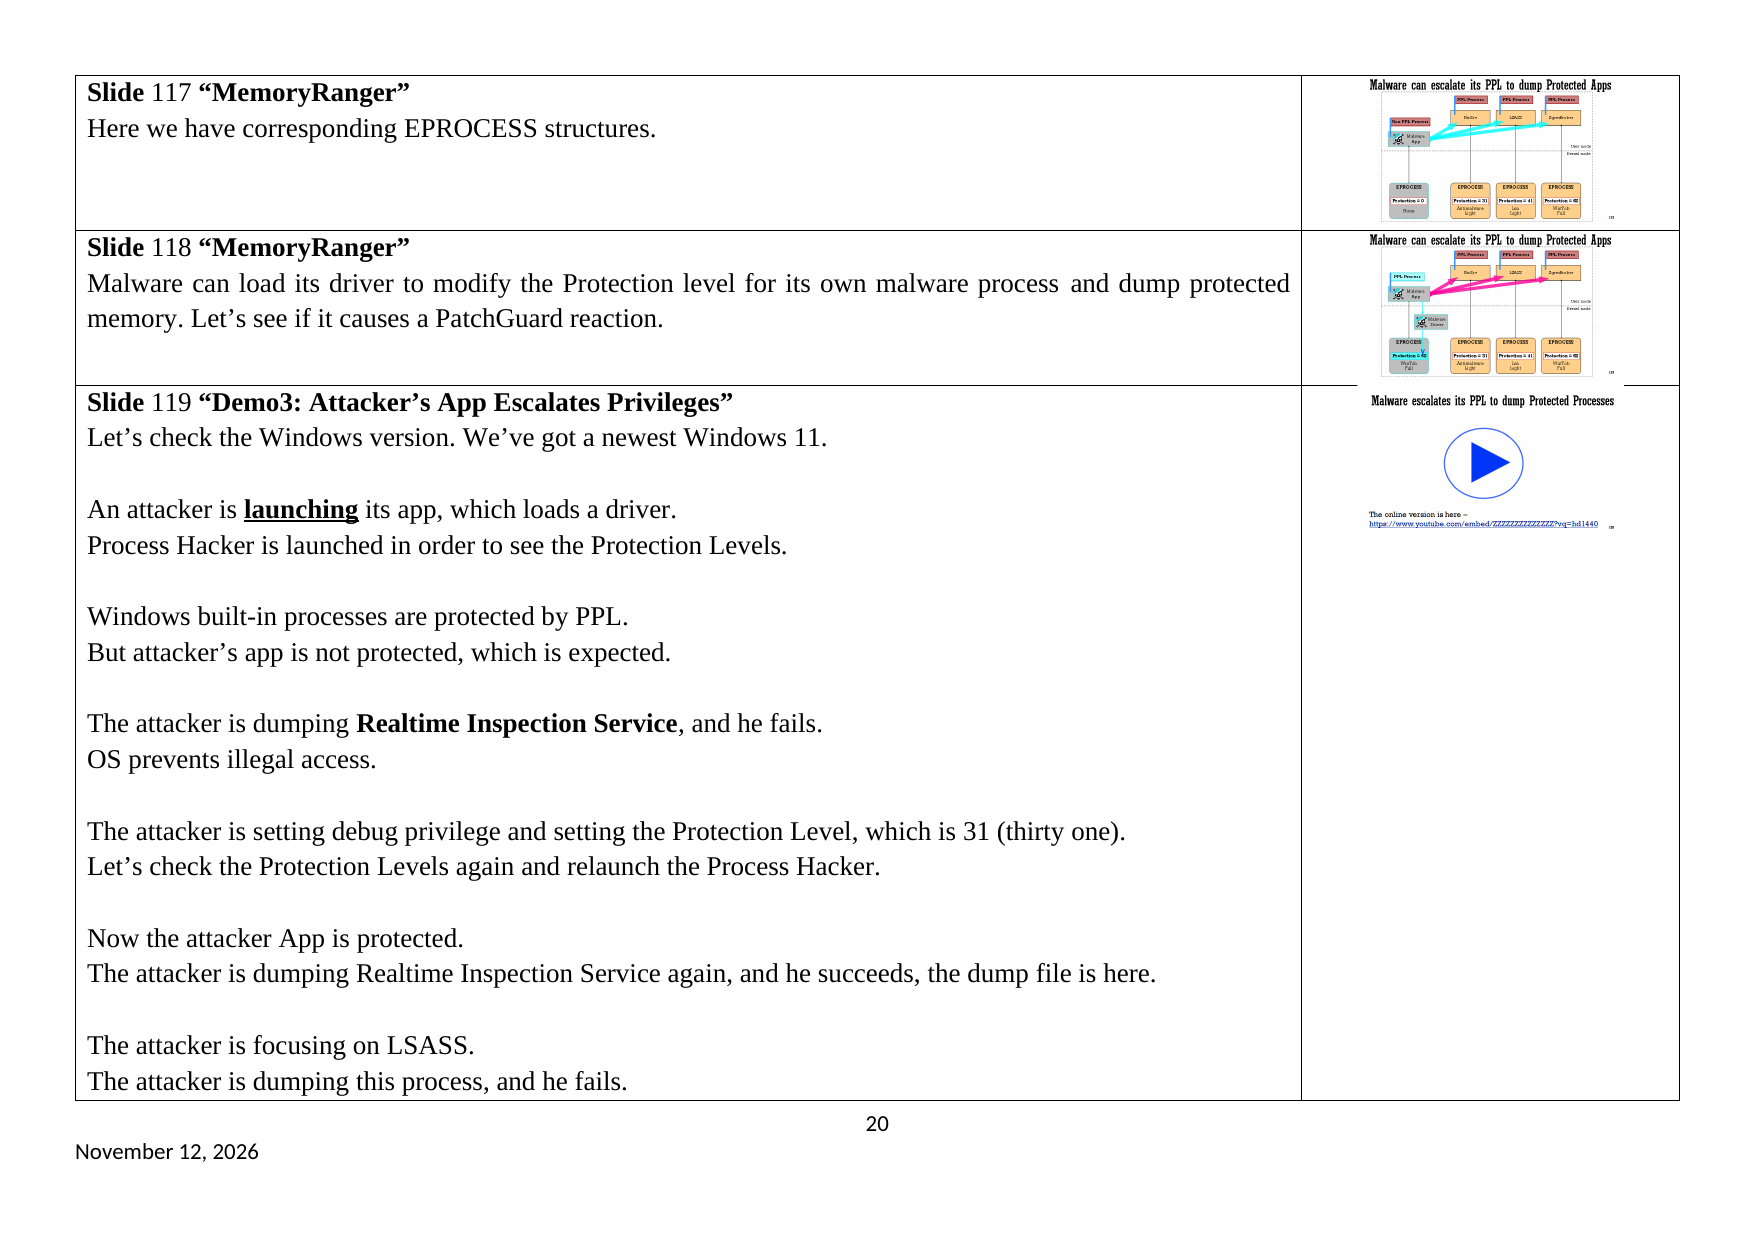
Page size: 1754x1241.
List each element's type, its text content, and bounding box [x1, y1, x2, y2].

table_cell [1302, 76, 1679, 230]
table_cell Slide 118 “MemoryRanger” Malware can load its driver to modify the Protection level for its own malware process and dump protected memory. Let’s see if it causes a PatchGuard reaction. [76, 231, 1301, 385]
picture [1357, 231, 1624, 381]
table_cell Slide 117 “MemoryRanger” Here we have corresponding EPROCESS structures. [76, 76, 1301, 230]
picture [1357, 76, 1624, 226]
table_cell [1302, 231, 1679, 385]
picture [1357, 385, 1624, 536]
table_cell [1302, 386, 1679, 1100]
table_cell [76, 386, 1301, 1100]
